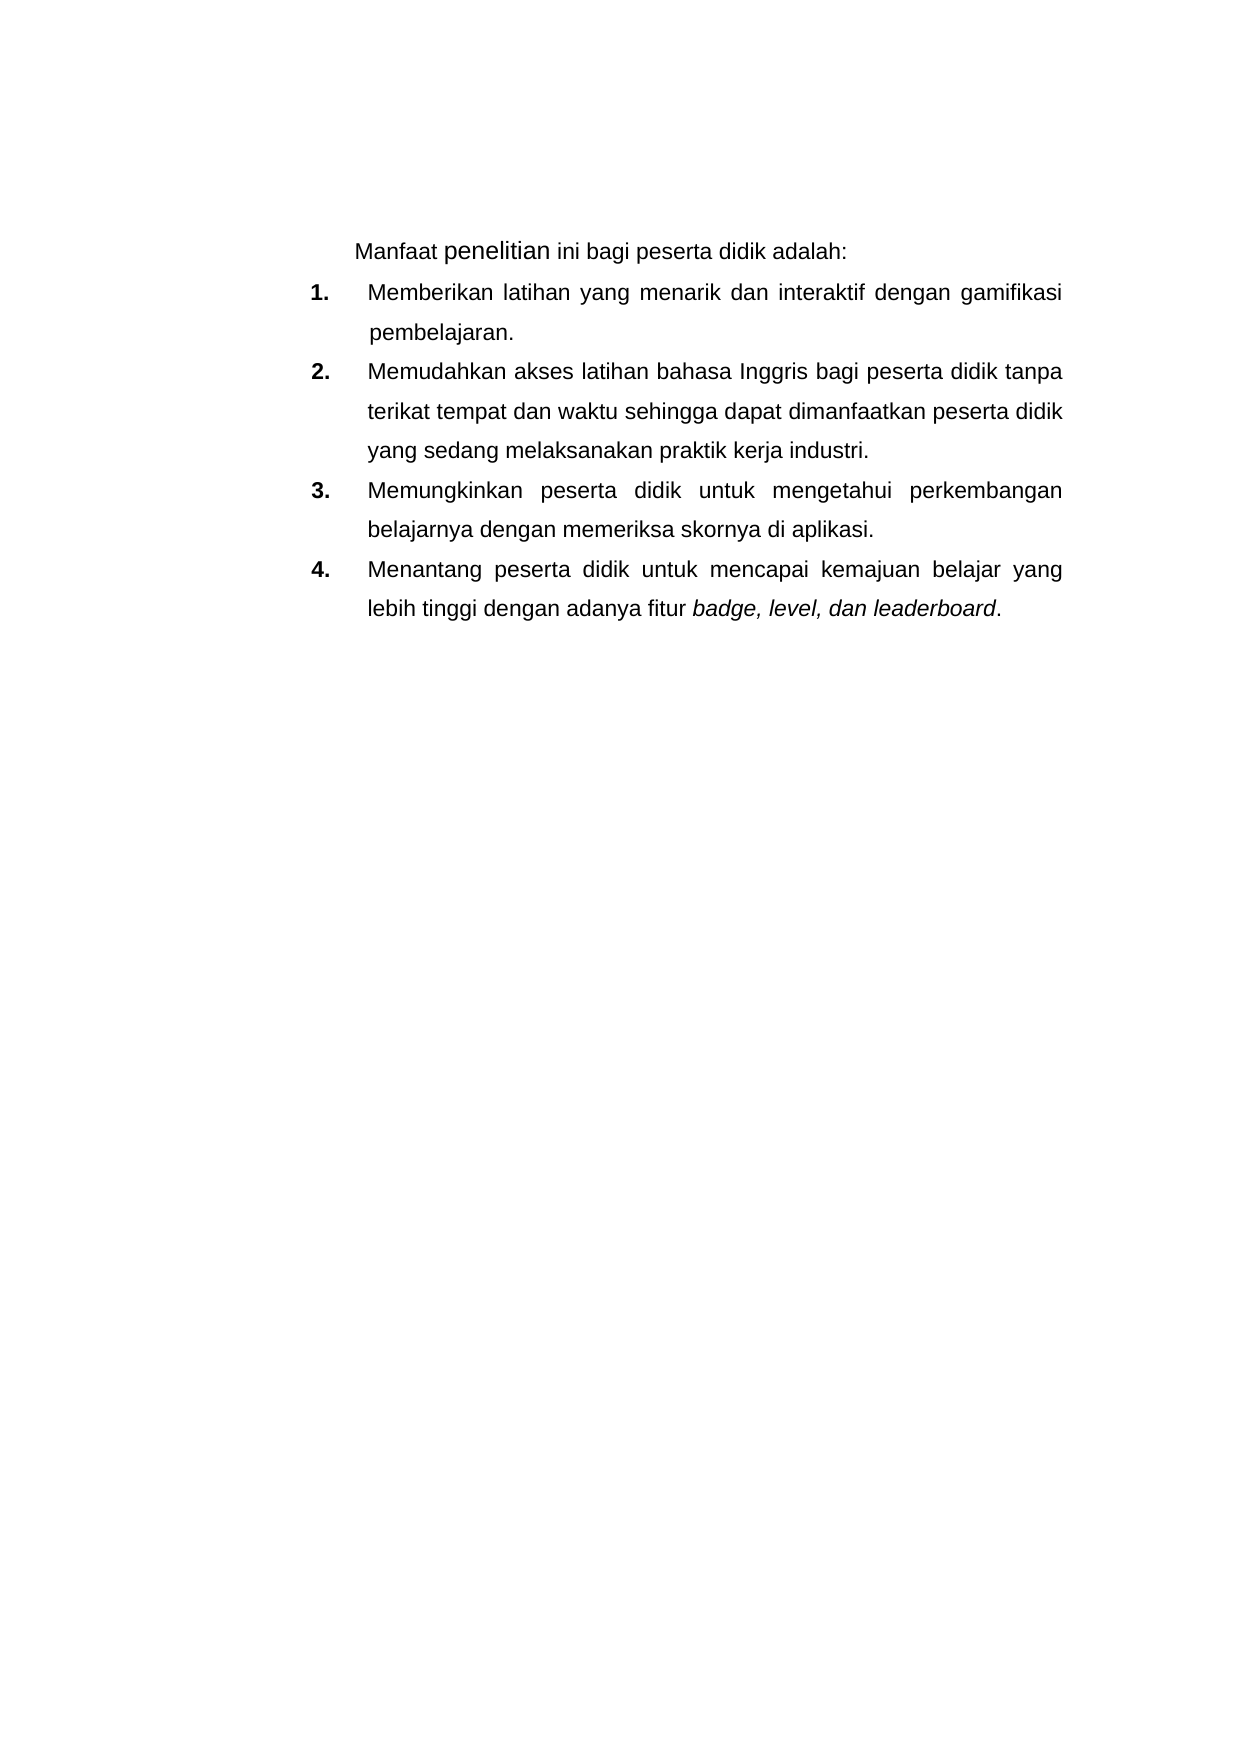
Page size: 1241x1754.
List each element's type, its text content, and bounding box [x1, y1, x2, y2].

list Memungkinkan peserta didik untuk mengetahui perkembangan belajarnya dengan memeriksa skornya di aplikasi. [311, 477, 1063, 543]
list Menantang peserta didik untuk mencapai kemajuan belajar yang lebih tinggi dengan adanya fitur badge, level, dan leaderboard. [311, 556, 1063, 622]
list Memberikan latihan yang menarik dan interaktif dengan gamifikasi pembelajaran. [310, 279, 1063, 345]
list Manfaat penelitian ini bagi peserta didik adalah: [310, 236, 1063, 265]
list Memudahkan akses latihan bahasa Inggris bagi peserta didik tanpa terikat tempat dan waktu sehingga dapat dimanfaatkan peserta didik yang sedang melaksanakan praktik kerja industri. [311, 358, 1063, 464]
